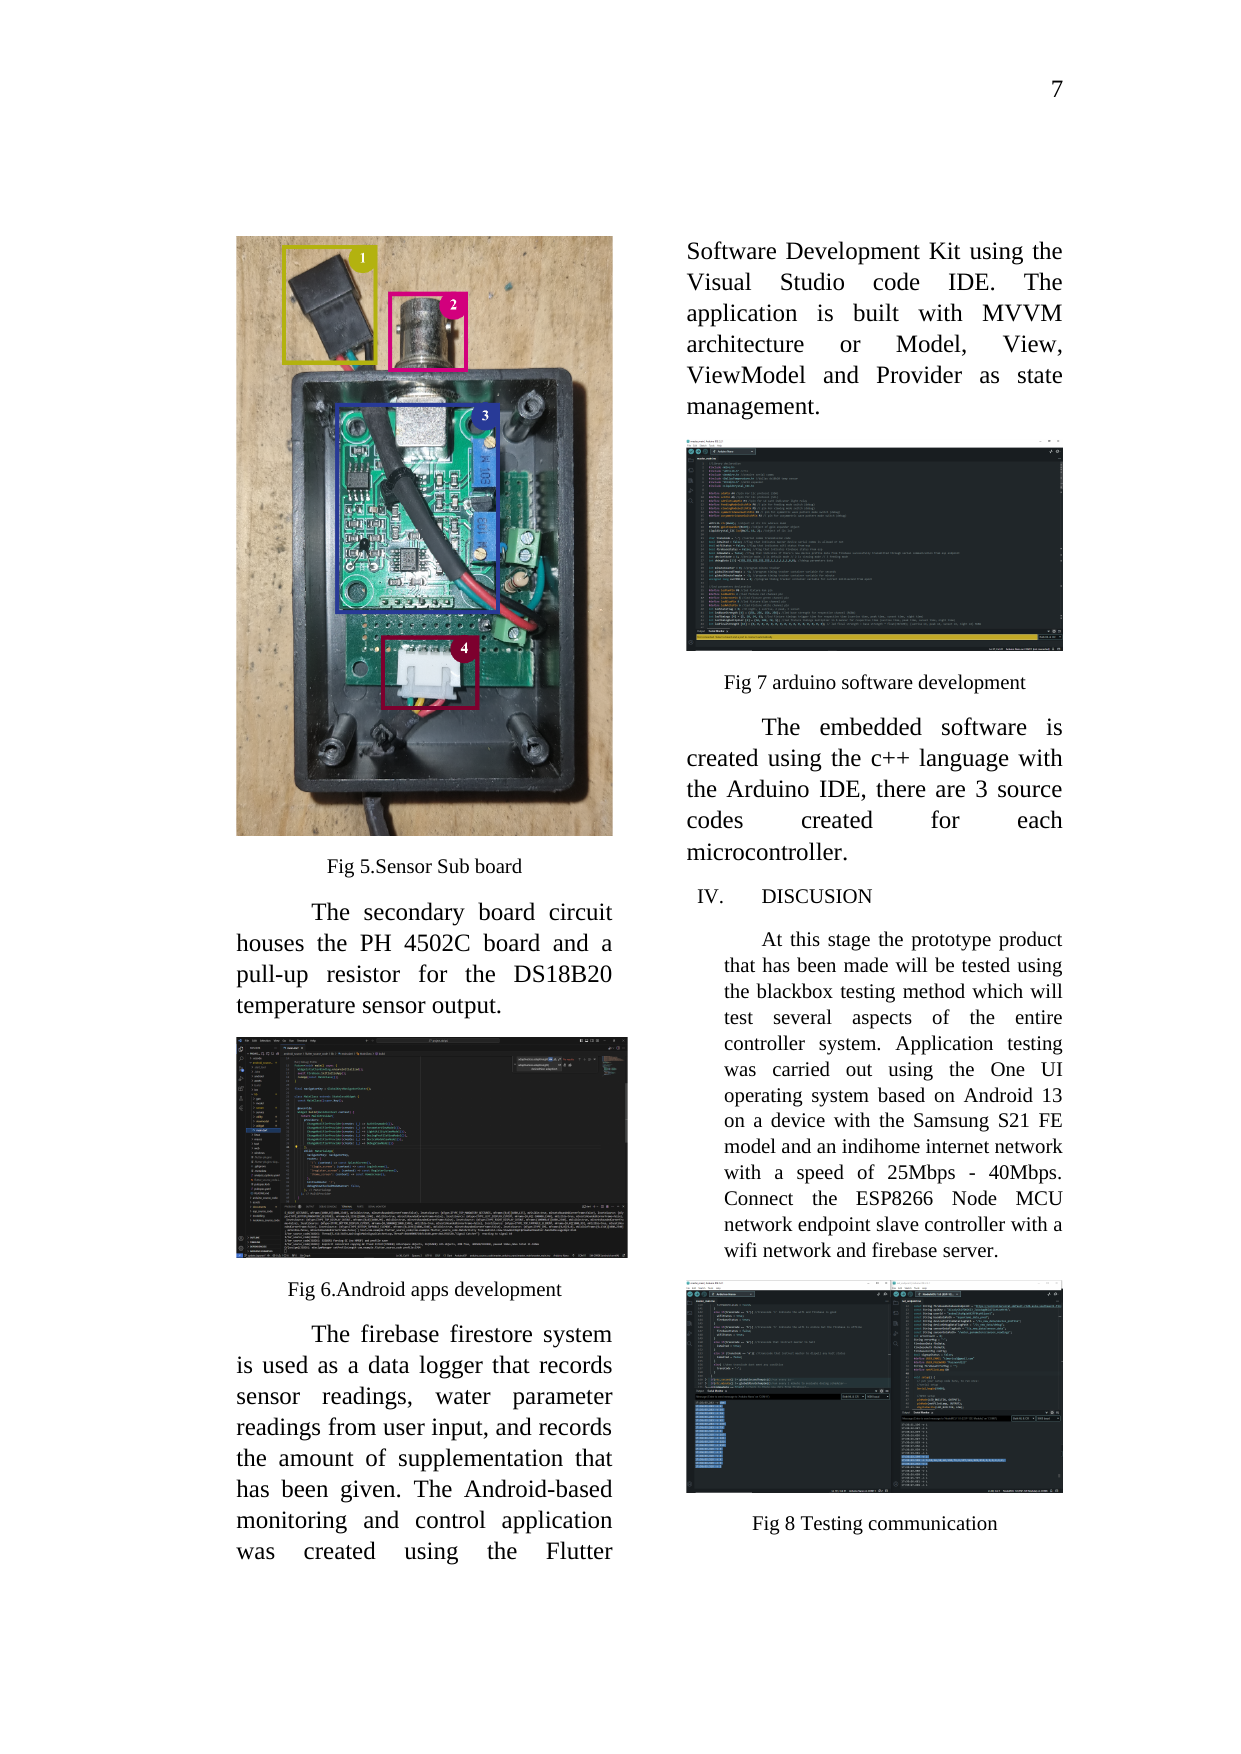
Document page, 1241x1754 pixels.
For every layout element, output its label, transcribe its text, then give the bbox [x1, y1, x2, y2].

picture [236, 1037, 628, 1258]
text The embedded software is created using the c++ language with the Arduino IDE, there are 3 source codes created for each microcontroller. [686, 712, 1063, 865]
text Fig 8 Testing communication [686, 1511, 1063, 1535]
picture [686, 439, 1063, 651]
picture [686, 1280, 1063, 1493]
picture [236, 236, 613, 836]
text The firebase firestore system is used as a data logger that records sensor readings, water parameter readings from user input, and records the amount of supplementation that has been given. The Android-based monitoring and control application was created using the Flutter Software Development Kit using the Visual Studio code IDE. The application is built with MVVM architecture or Model, View, ViewModel and Provider as state management. [686, 236, 1063, 420]
text Fig 7 arduino software development [686, 670, 1063, 694]
list DISCUSION [724, 884, 1063, 908]
text The firebase firestore system is used as a data logger that records sensor readings, water parameter readings from user input, and records the amount of supplementation that has been given. The Android-based monitoring and control application was created using the Flutter Software Development Kit using the Visual Studio code IDE. The application is built with MVVM architecture or Model, View, ViewModel and Provider as state management. [236, 1319, 613, 1565]
text Fig 5.Sensor Sub board [236, 854, 613, 878]
text At this stage the prototype product that has been made will be tested using the blackbox testing method which will test several aspects of the entire controller system. Application testing was carried out using the One UI operating system based on Android 13 on a device with the Samsung S21 FE model and an indihome internet network with a speed of 25Mbps - 40Mbps. Connect the ESP8266 Node MCU network endpoint slave controller with a wifi network and firebase server. [724, 927, 1063, 1262]
text Fig 6.Android apps development [236, 1276, 613, 1301]
text The secondary board circuit houses the PH 4502C board and a pull-up resistor for the DS18B20 temperature sensor output. [236, 897, 613, 1018]
